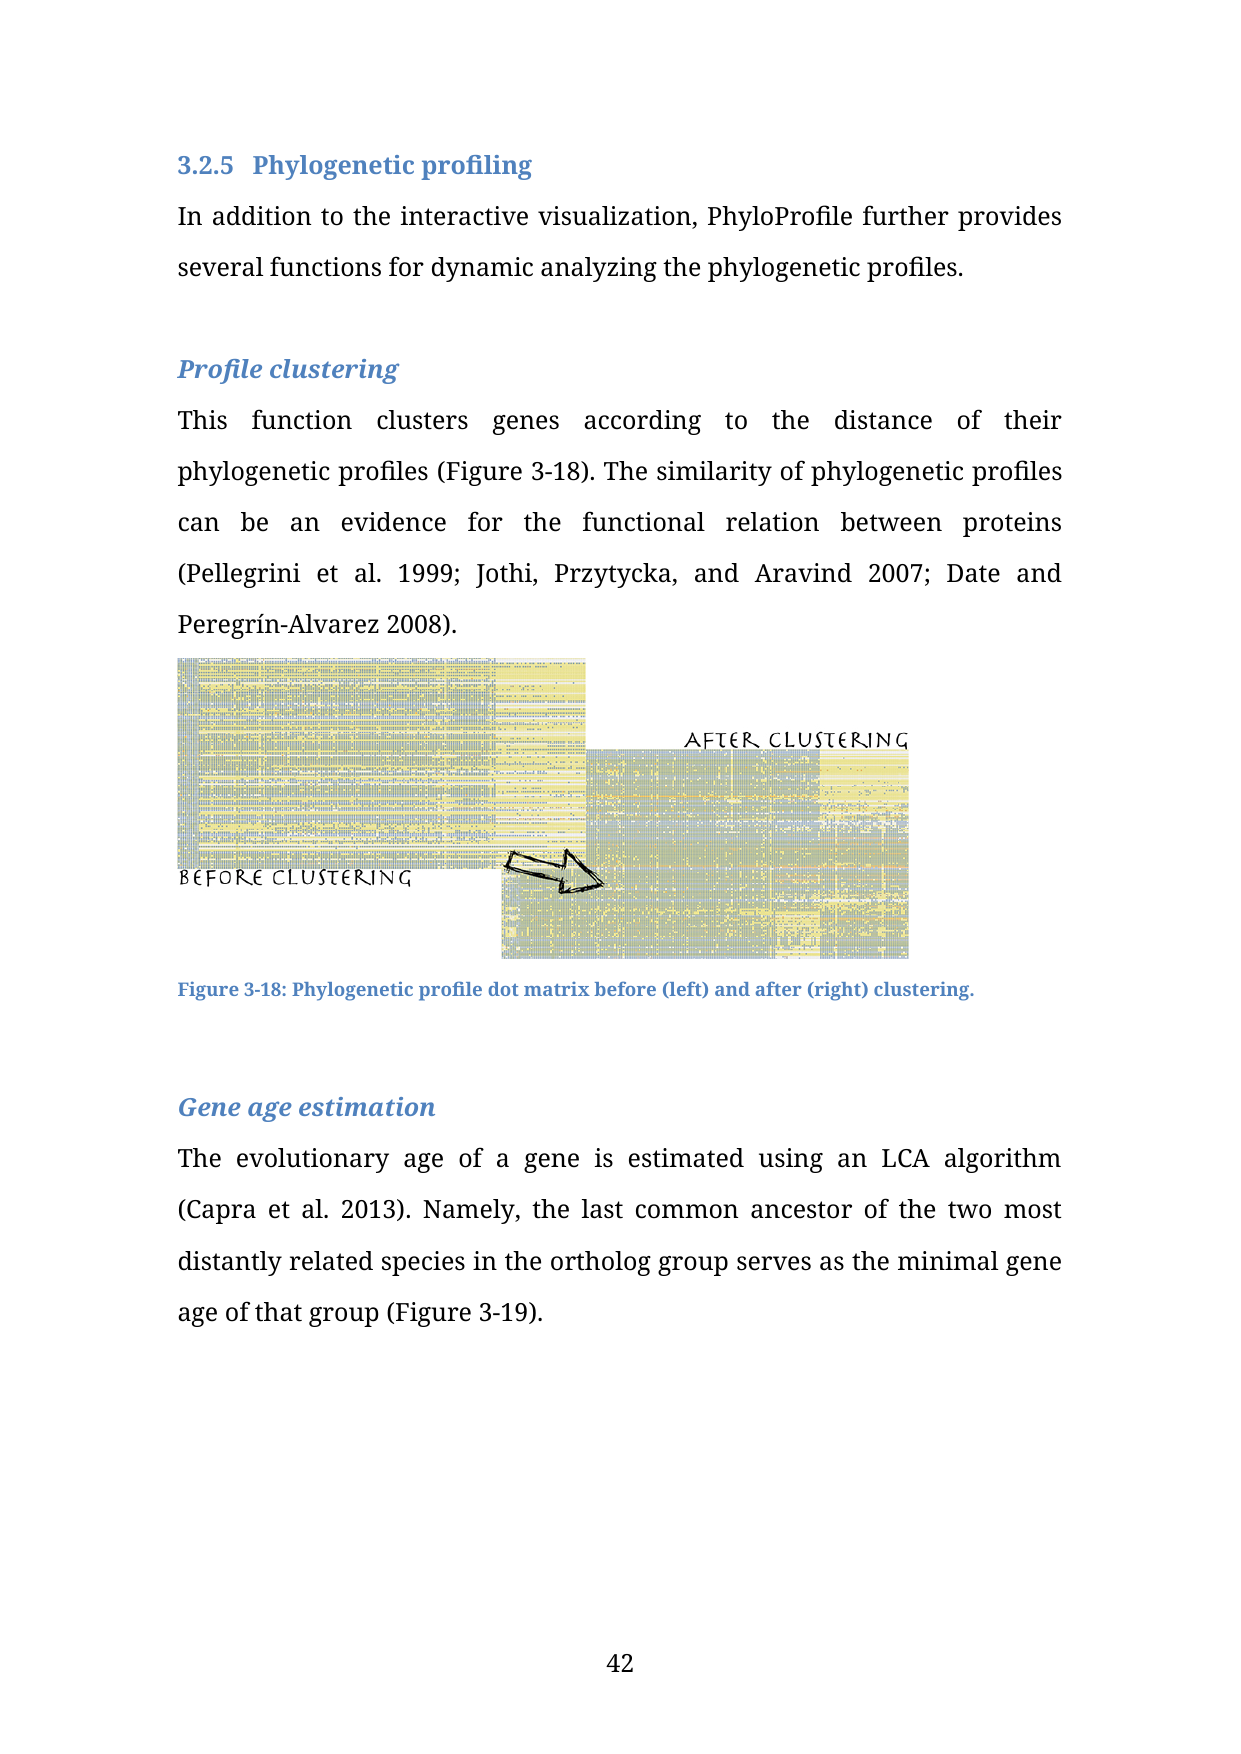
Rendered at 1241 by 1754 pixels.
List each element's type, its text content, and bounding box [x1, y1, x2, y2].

text Gene age estimation [177, 1090, 1063, 1124]
subtitle Phylogenetic profiling [177, 148, 1063, 182]
text Profile clustering [177, 352, 1063, 386]
text In addition to the interactive visualization, PhyloProfile further provides several functions for dynamic analyzing the phylogenetic profiles. [177, 199, 1063, 284]
picture [177, 658, 909, 959]
